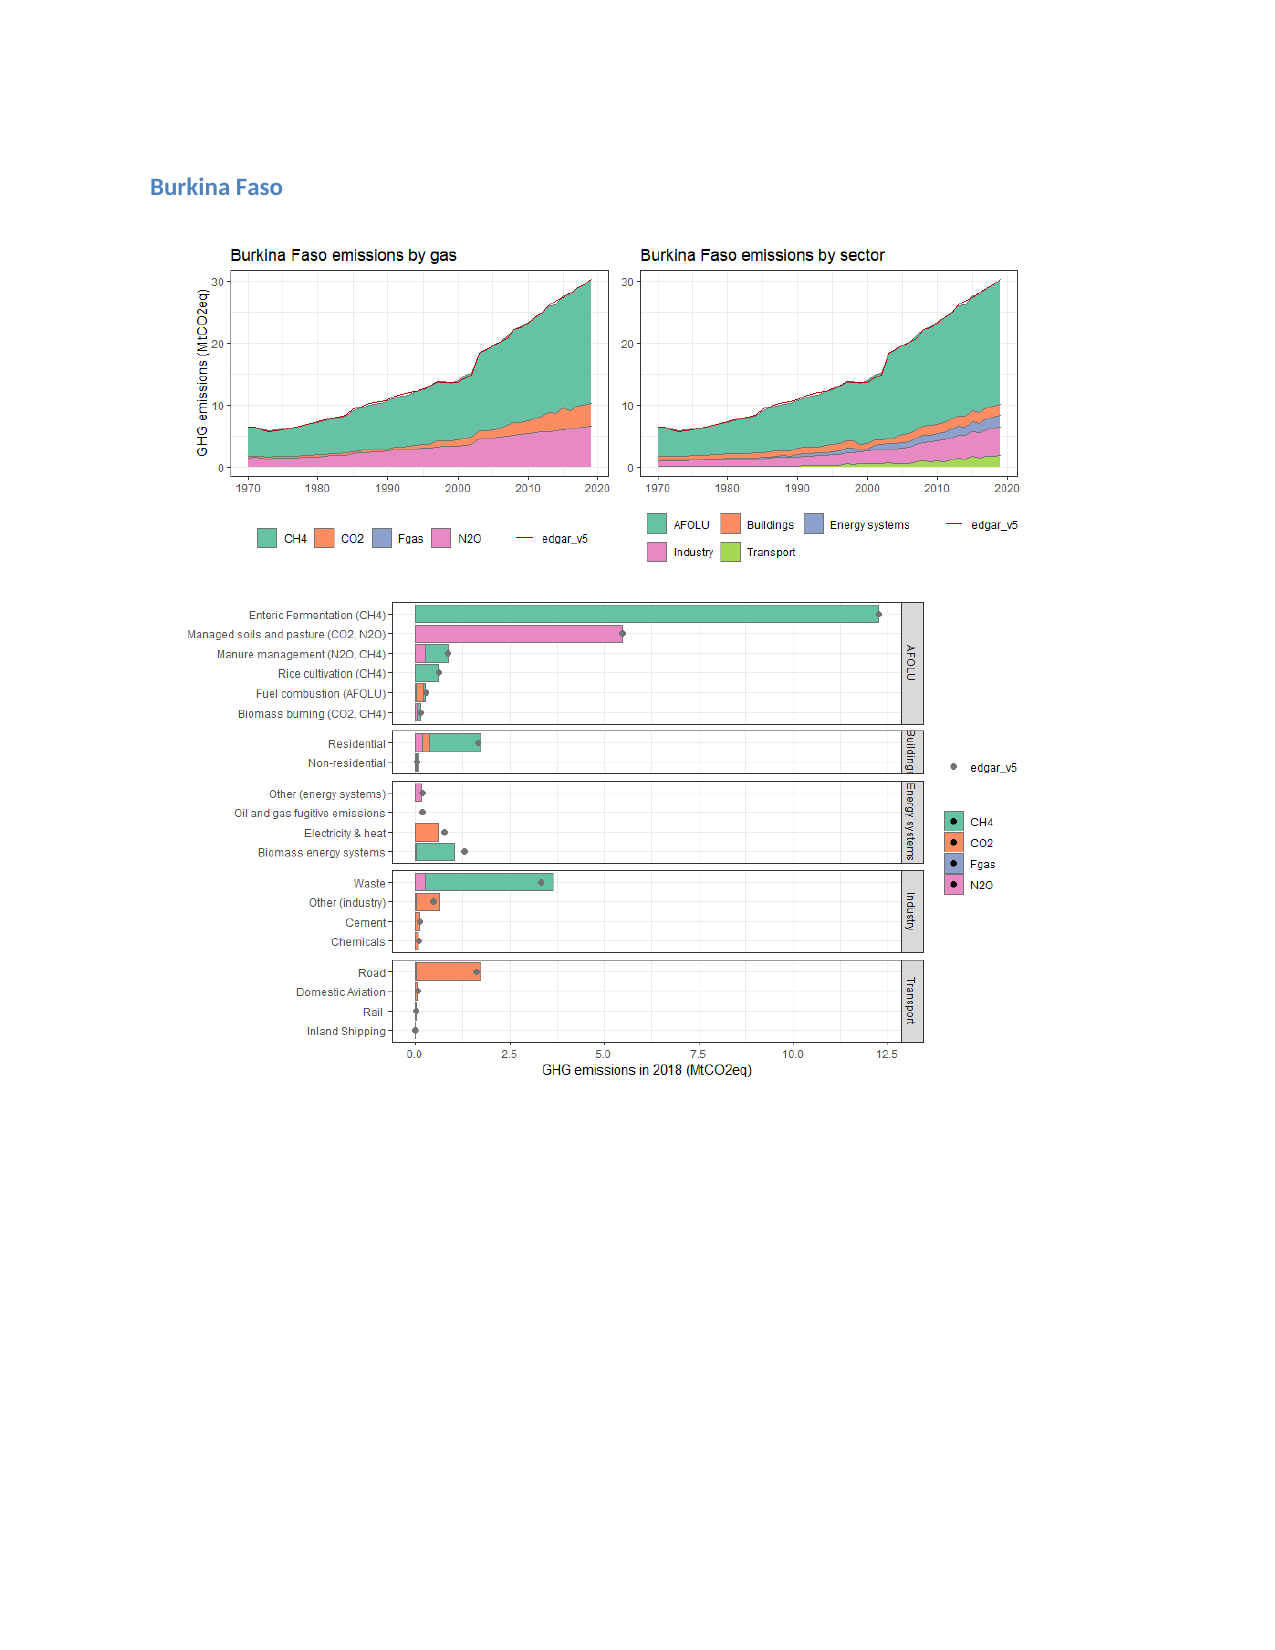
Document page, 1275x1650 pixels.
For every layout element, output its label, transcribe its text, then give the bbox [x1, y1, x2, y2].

picture [168, 220, 1044, 1096]
subtitle Burkina Faso [150, 171, 1125, 201]
